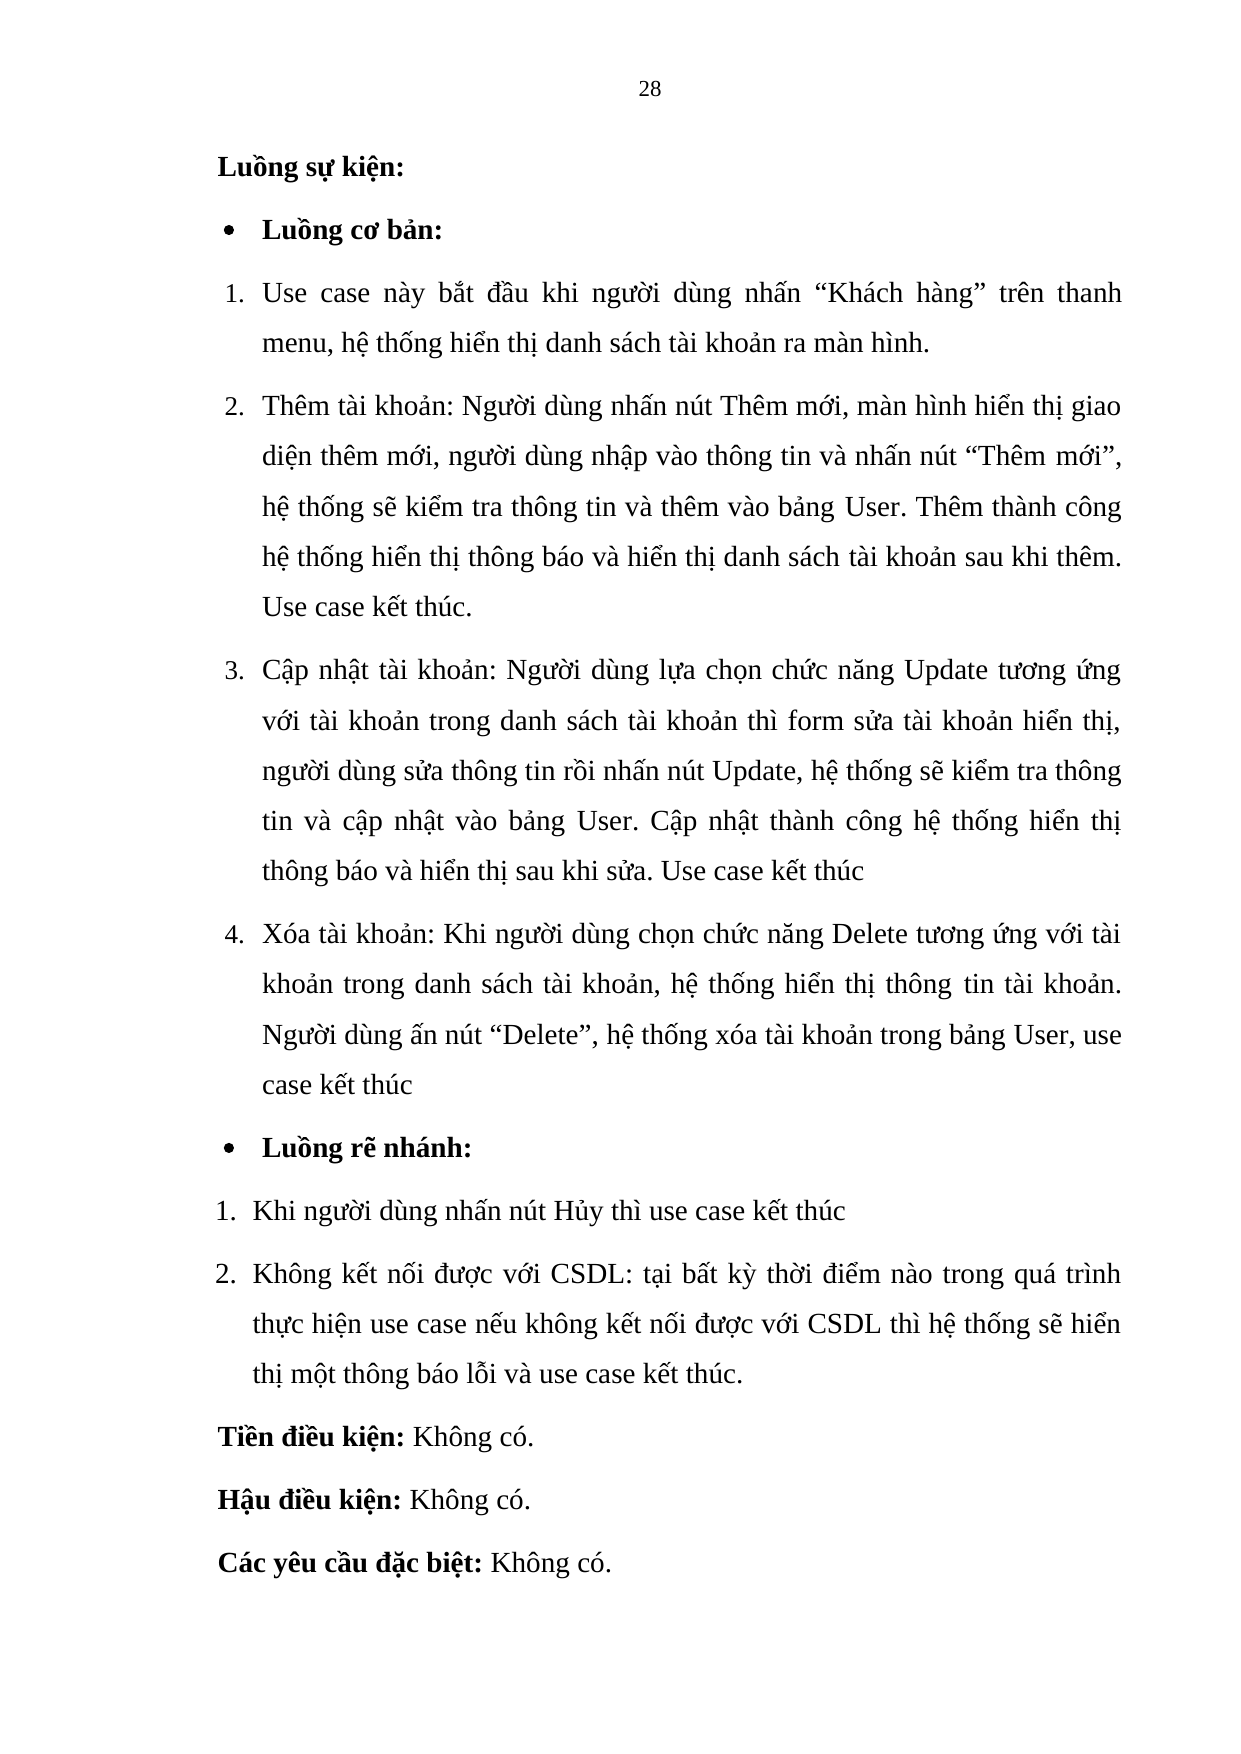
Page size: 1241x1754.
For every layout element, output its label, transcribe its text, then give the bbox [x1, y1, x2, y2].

text Tiền điều kiện: Không có. [217, 1419, 1122, 1453]
text Các yêu cầu đặc biệt: Không có. [217, 1545, 1122, 1578]
list Thêm tài khoản: Người dùng nhấn nút Thêm mới, màn hình hiển thị giao diện thêm mới, người dùng nhập vào thông tin và nhấn nút “Thêm mới”, hệ thống sẽ kiểm tra thông tin và thêm vào bảng User. Thêm thành công hệ thống hiển thị thông báo và hiển thị danh sách tài khoản sau khi thêm. Use case kết thúc. [224, 388, 1122, 623]
list Cập nhật tài khoản: Người dùng lựa chọn chức năng Update tương ứng với tài khoản trong danh sách tài khoản thì form sửa tài khoản hiển thị, người dùng sửa thông tin rồi nhấn nút Update, hệ thống sẽ kiểm tra thông tin và cập nhật vào bảng User. Cập nhật thành công hệ thống hiển thị thông báo và hiển thị sau khi sửa. Use case kết thúc [224, 652, 1122, 887]
text Hậu điều kiện: Không có. [217, 1482, 1122, 1516]
list Luồng cơ bản: [224, 212, 1122, 246]
list Xóa tài khoản: Khi người dùng chọn chức năng Delete tương ứng với tài khoản trong danh sách tài khoản, hệ thống hiển thị thông tin tài khoản. Người dùng ấn nút “Delete”, hệ thống xóa tài khoản trong bảng User, use case kết thúc [224, 916, 1122, 1101]
list Không kết nối được với CSDL: tại bất kỳ thời điểm nào trong quá trình thực hiện use case nếu không kết nối được với CSDL thì hệ thống sẽ hiển thị một thông báo lỗi và use case kết thúc. [215, 1256, 1122, 1390]
list Use case này bắt đầu khi người dùng nhấn “Khách hàng” trên thanh menu, hệ thống hiển thị danh sách tài khoản ra màn hình. [224, 275, 1122, 359]
list Luồng rẽ nhánh: [224, 1130, 1122, 1164]
text Luồng sự kiện: [217, 149, 1122, 183]
list Khi người dùng nhấn nút Hủy thì use case kết thúc [215, 1193, 1122, 1226]
